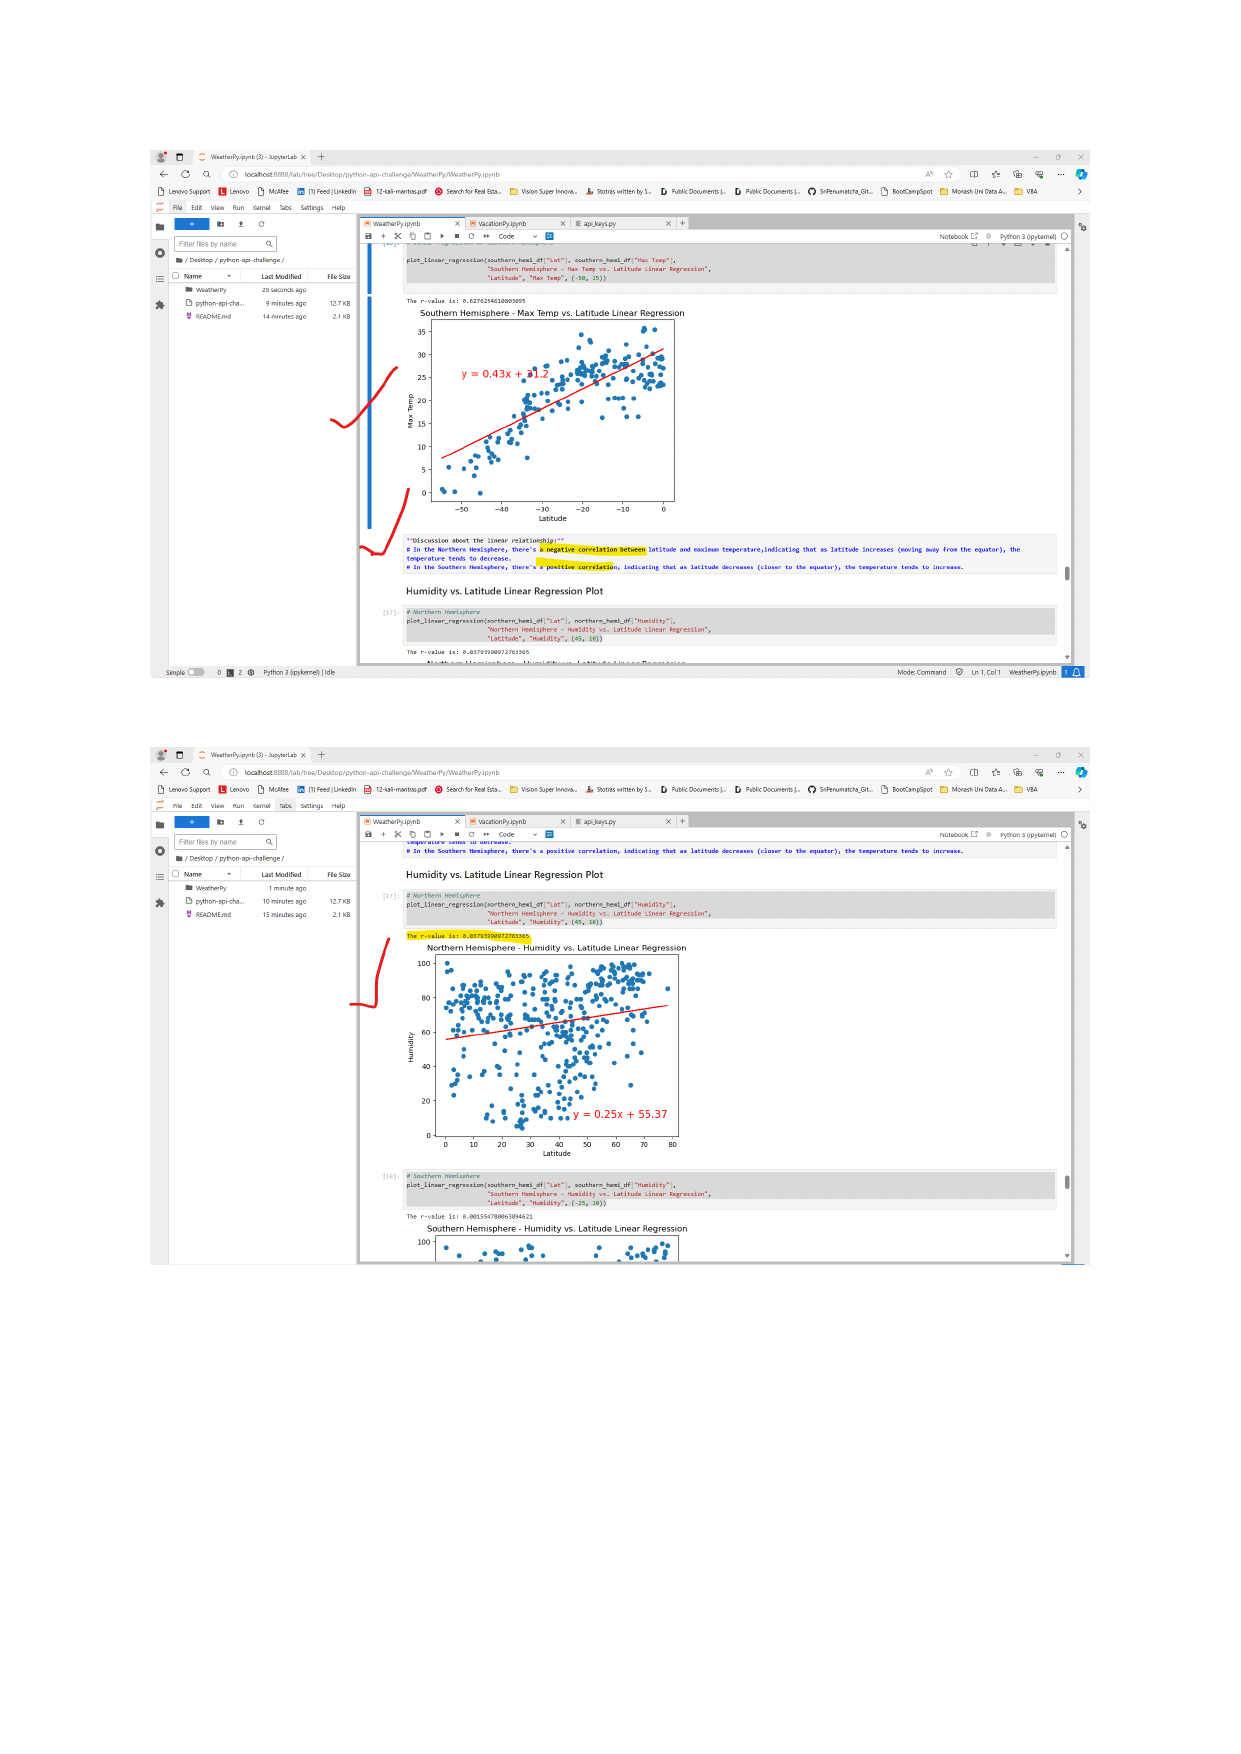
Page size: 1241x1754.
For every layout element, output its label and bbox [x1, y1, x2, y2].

picture [150, 150, 1091, 678]
picture [150, 747, 1091, 1265]
